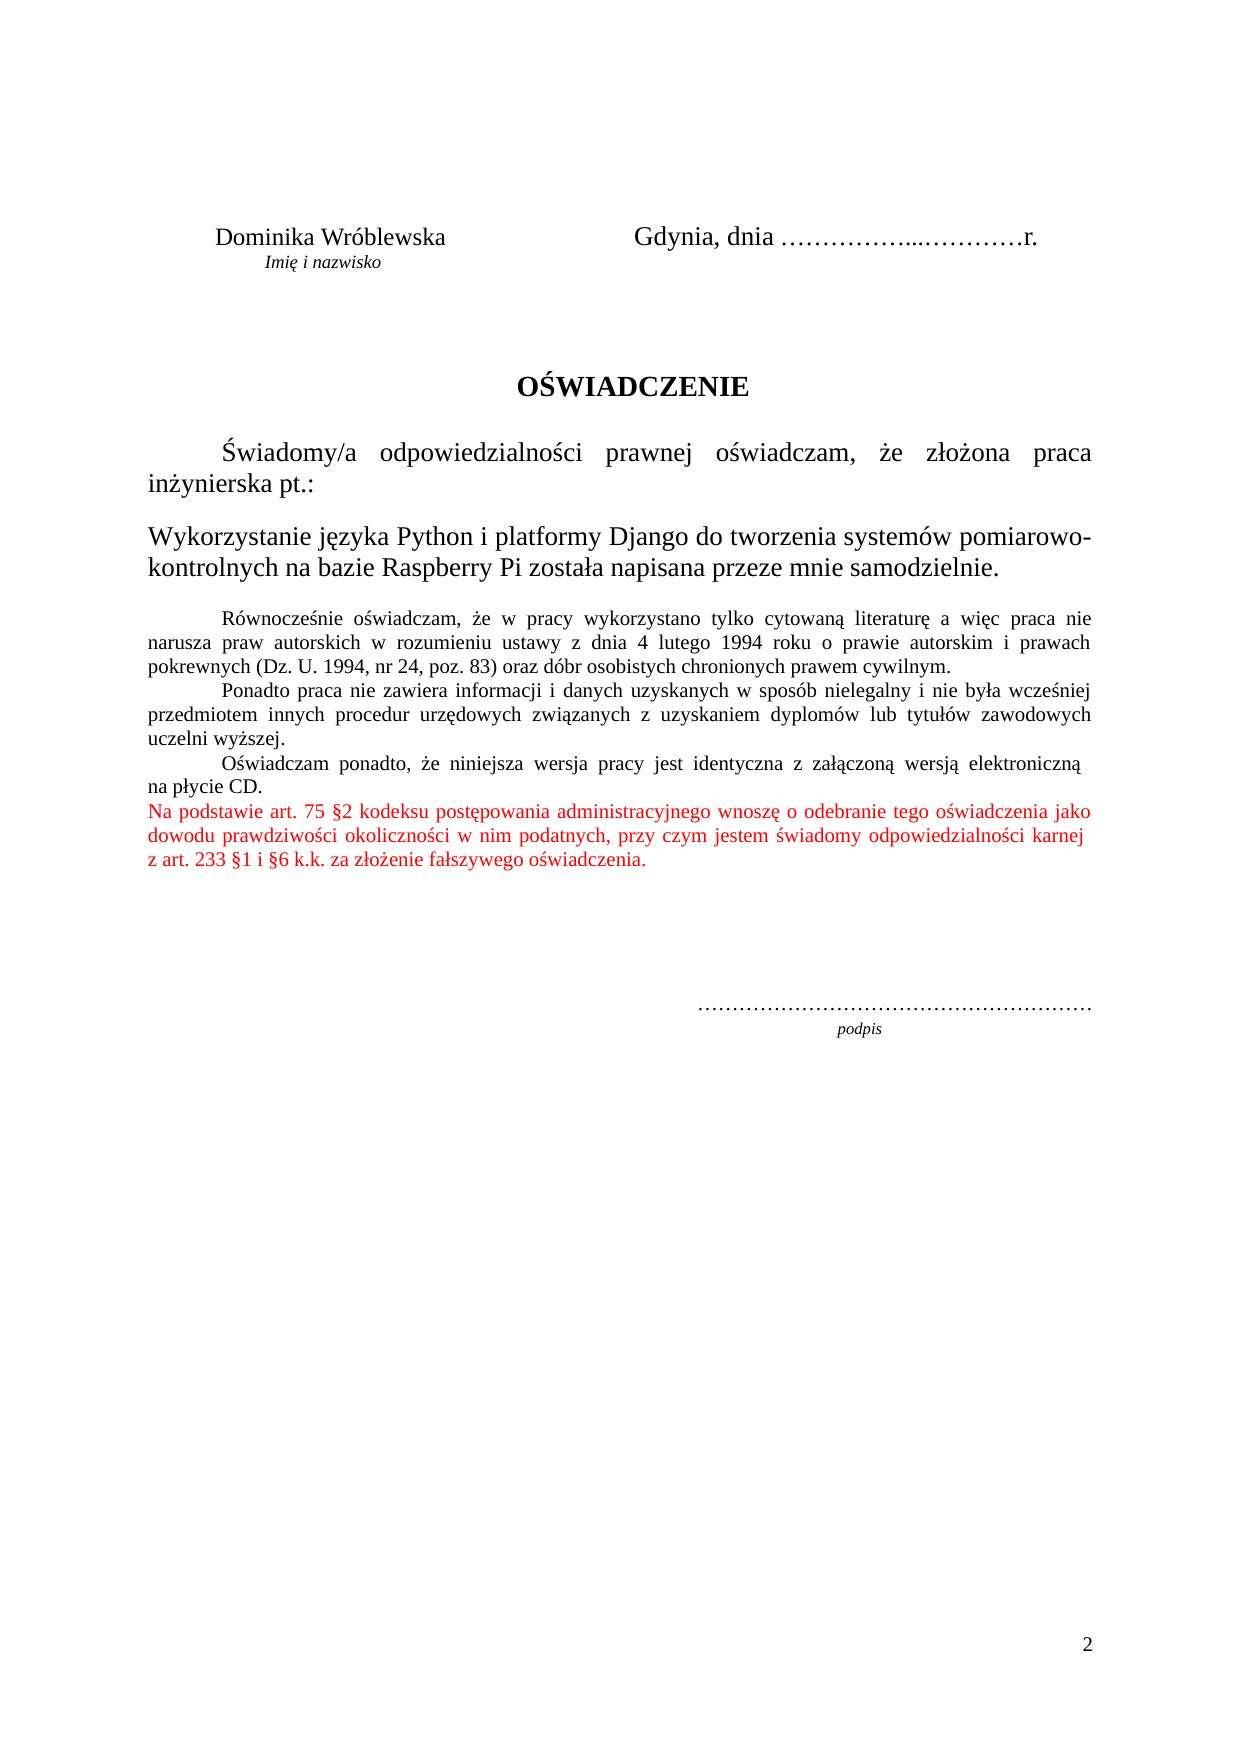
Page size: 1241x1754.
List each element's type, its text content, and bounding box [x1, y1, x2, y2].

text Na podstawie art. 75 §2 kodeksu postępowania administracyjnego wnoszę o odebranie tego oświadczenia jako dowodu prawdziwości okoliczności w nim podatnych, przy czym jestem świadomy odpowiedzialności karnej z art. 233 §1 i §6 k.k. za złożenie fałszywego oświadczenia. [148, 798, 1093, 871]
text Ponadto praca nie zawiera informacji i danych uzyskanych w sposób nielegalny i nie była wcześniej przedmiotem innych procedur urzędowych związanych z uzyskaniem dyplomów lub tytułów zawodowych uczelni wyższej. [148, 678, 1093, 750]
text Dominika Wróblewska Gdynia, dnia ……………...…………r. [146, 220, 1093, 251]
text Świadomy/a odpowiedzialności prawnej oświadczam, że złożona praca inżynierska pt.: [148, 436, 1093, 498]
text ………………………………………………… podpis [148, 991, 1093, 1039]
text Oświadczam ponadto, że niniejsza wersja pracy jest identyczna z załączoną wersją elektroniczną na płycie CD. [148, 750, 1093, 798]
text OŚWIADCZENIE [443, 369, 1093, 402]
text Równocześnie oświadczam, że w pracy wykorzystano tylko cytowaną literaturę a więc praca nie narusza praw autorskich w rozumieniu ustawy z dnia 4 lutego 1994 roku o prawie autorskim i prawach pokrewnych (Dz. U. 1994, nr 24, poz. 83) oraz dóbr osobistych chronionych prawem cywilnym. [148, 606, 1093, 678]
text Wykorzystanie języka Python i platformy Django do tworzenia systemów pomiarowo-kontrolnych na bazie Raspberry Pi została napisana przeze mnie samodzielnie. [148, 520, 1093, 582]
text Imię i nazwisko [148, 251, 1093, 272]
